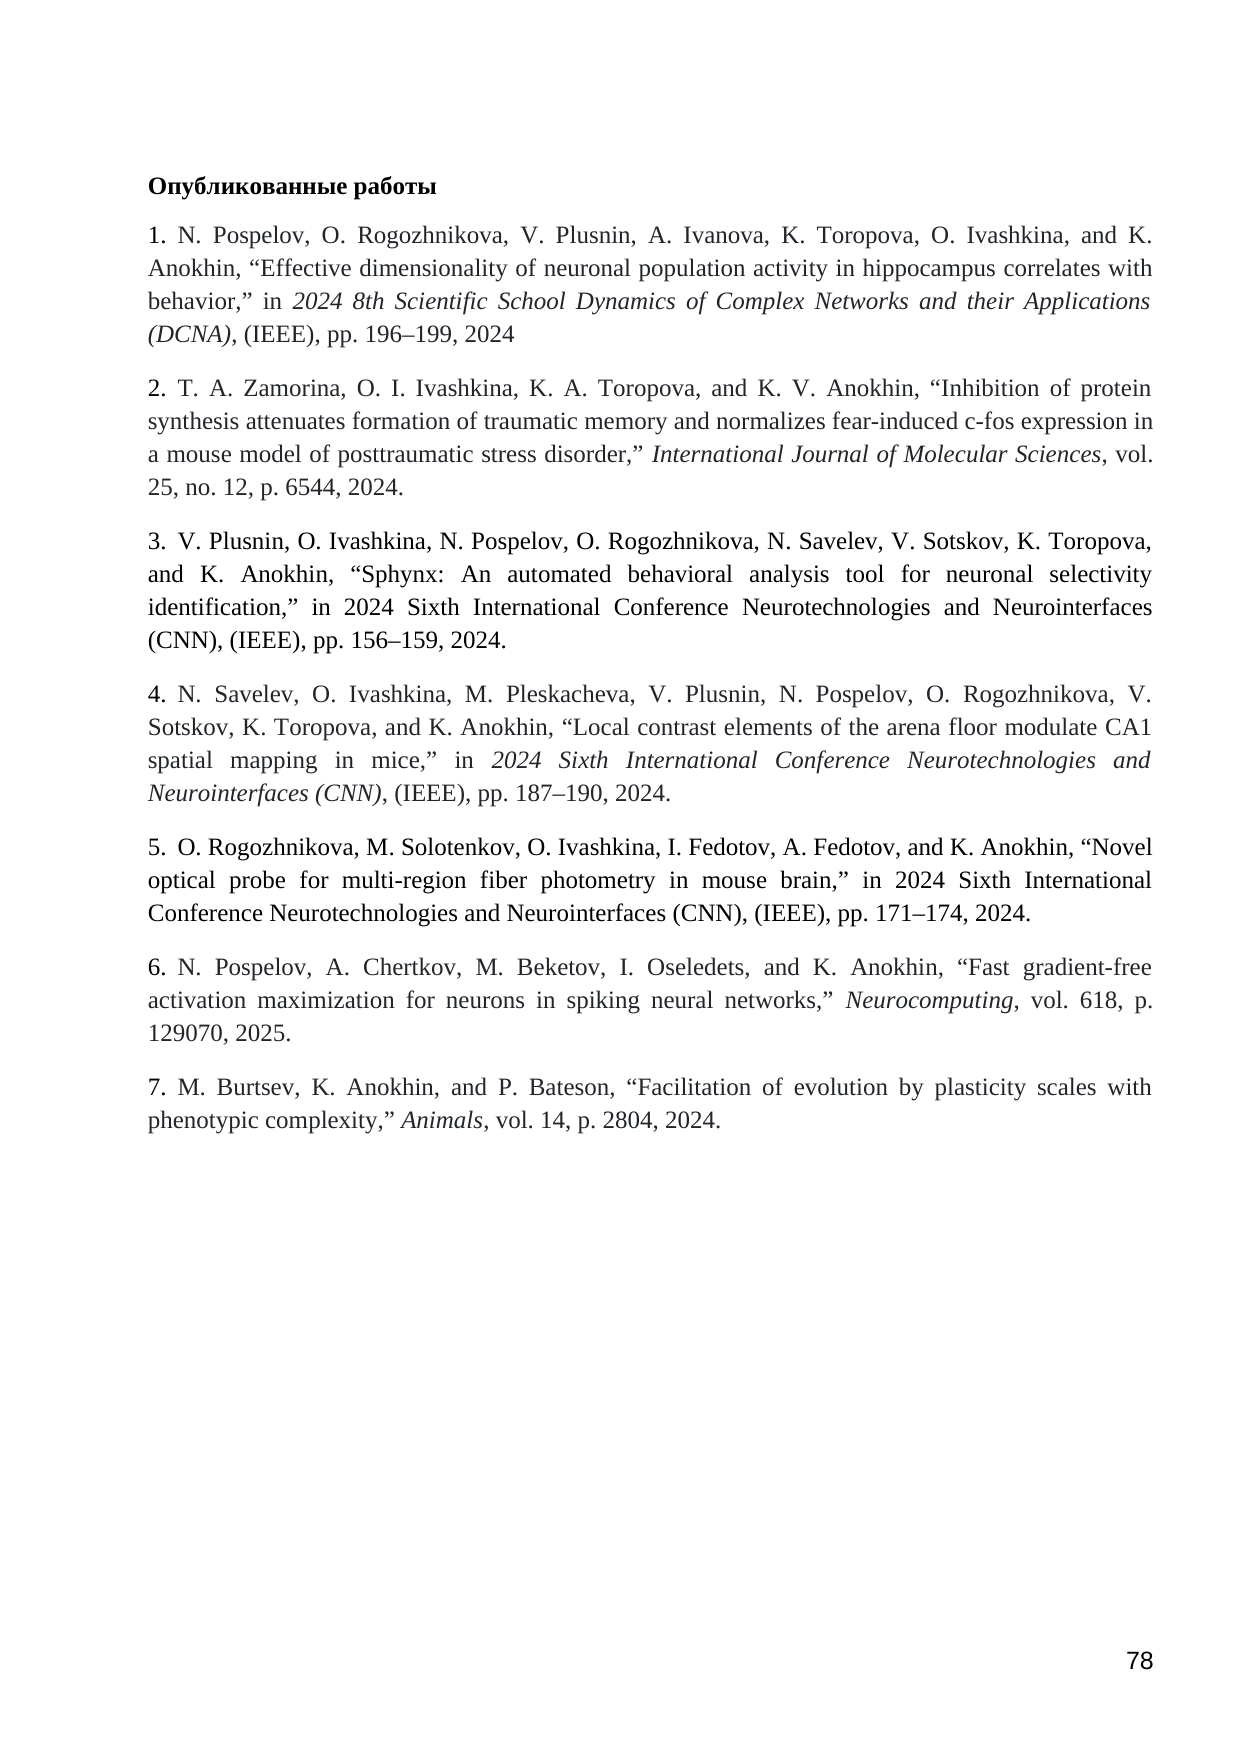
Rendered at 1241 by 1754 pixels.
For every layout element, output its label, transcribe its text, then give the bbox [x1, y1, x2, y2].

list N. Pospelov, A. Chertkov, M. Beketov, I. Oseledets, and K. Anokhin, “Fast gradient-free activation maximization for neurons in spiking neural networks,” Neurocomputing, vol. 618, p. 129070, 2025. [148, 952, 1153, 1047]
list T. A. Zamorina, O. I. Ivashkina, K. A. Toropova, and K. V. Anokhin, “Inhibition of protein synthesis attenuates formation of traumatic memory and normalizes fear-induced c-fos expression in a mouse model of posttraumatic stress disorder,” International Journal of Molecular Sciences, vol. 25, no. 12, p. 6544, 2024. [148, 373, 1153, 501]
list O. Rogozhnikova, M. Solotenkov, O. Ivashkina, I. Fedotov, A. Fedotov, and K. Anokhin, “Novel optical probe for multi-region fiber photometry in mouse brain,” in 2024 Sixth International Conference Neurotechnologies and Neurointerfaces (CNN), (IEEE), pp. 171–174, 2024. [148, 832, 1153, 927]
subtitle Опубликованные работы [148, 171, 1153, 199]
list V. Plusnin, O. Ivashkina, N. Pospelov, O. Rogozhnikova, N. Savelev, V. Sotskov, K. Toropova, and K. Anokhin, “Sphynx: An automated behavioral analysis tool for neuronal selectivity identification,” in 2024 Sixth International Conference Neurotechnologies and Neurointerfaces (CNN), (IEEE), pp. 156–159, 2024. [148, 526, 1153, 654]
list N. Pospelov, O. Rogozhnikova, V. Plusnin, A. Ivanova, K. Toropova, O. Ivashkina, and K. Anokhin, “Effective dimensionality of neuronal population activity in hippocampus correlates with behavior,” in 2024 8th Scientific School Dynamics of Complex Networks and their Applications (DCNA), (IEEE), pp. 196–199, 2024 [148, 220, 1153, 348]
list M. Burtsev, K. Anokhin, and P. Bateson, “Facilitation of evolution by plasticity scales with phenotypic complexity,” Animals, vol. 14, p. 2804, 2024. [148, 1072, 1153, 1134]
list N. Savelev, O. Ivashkina, M. Pleskacheva, V. Plusnin, N. Pospelov, O. Rogozhnikova, V. Sotskov, K. Toropova, and K. Anokhin, “Local contrast elements of the arena floor modulate CA1 spatial mapping in mice,” in 2024 Sixth International Conference Neurotechnologies and Neurointerfaces (CNN), (IEEE), pp. 187–190, 2024. [148, 679, 1153, 807]
